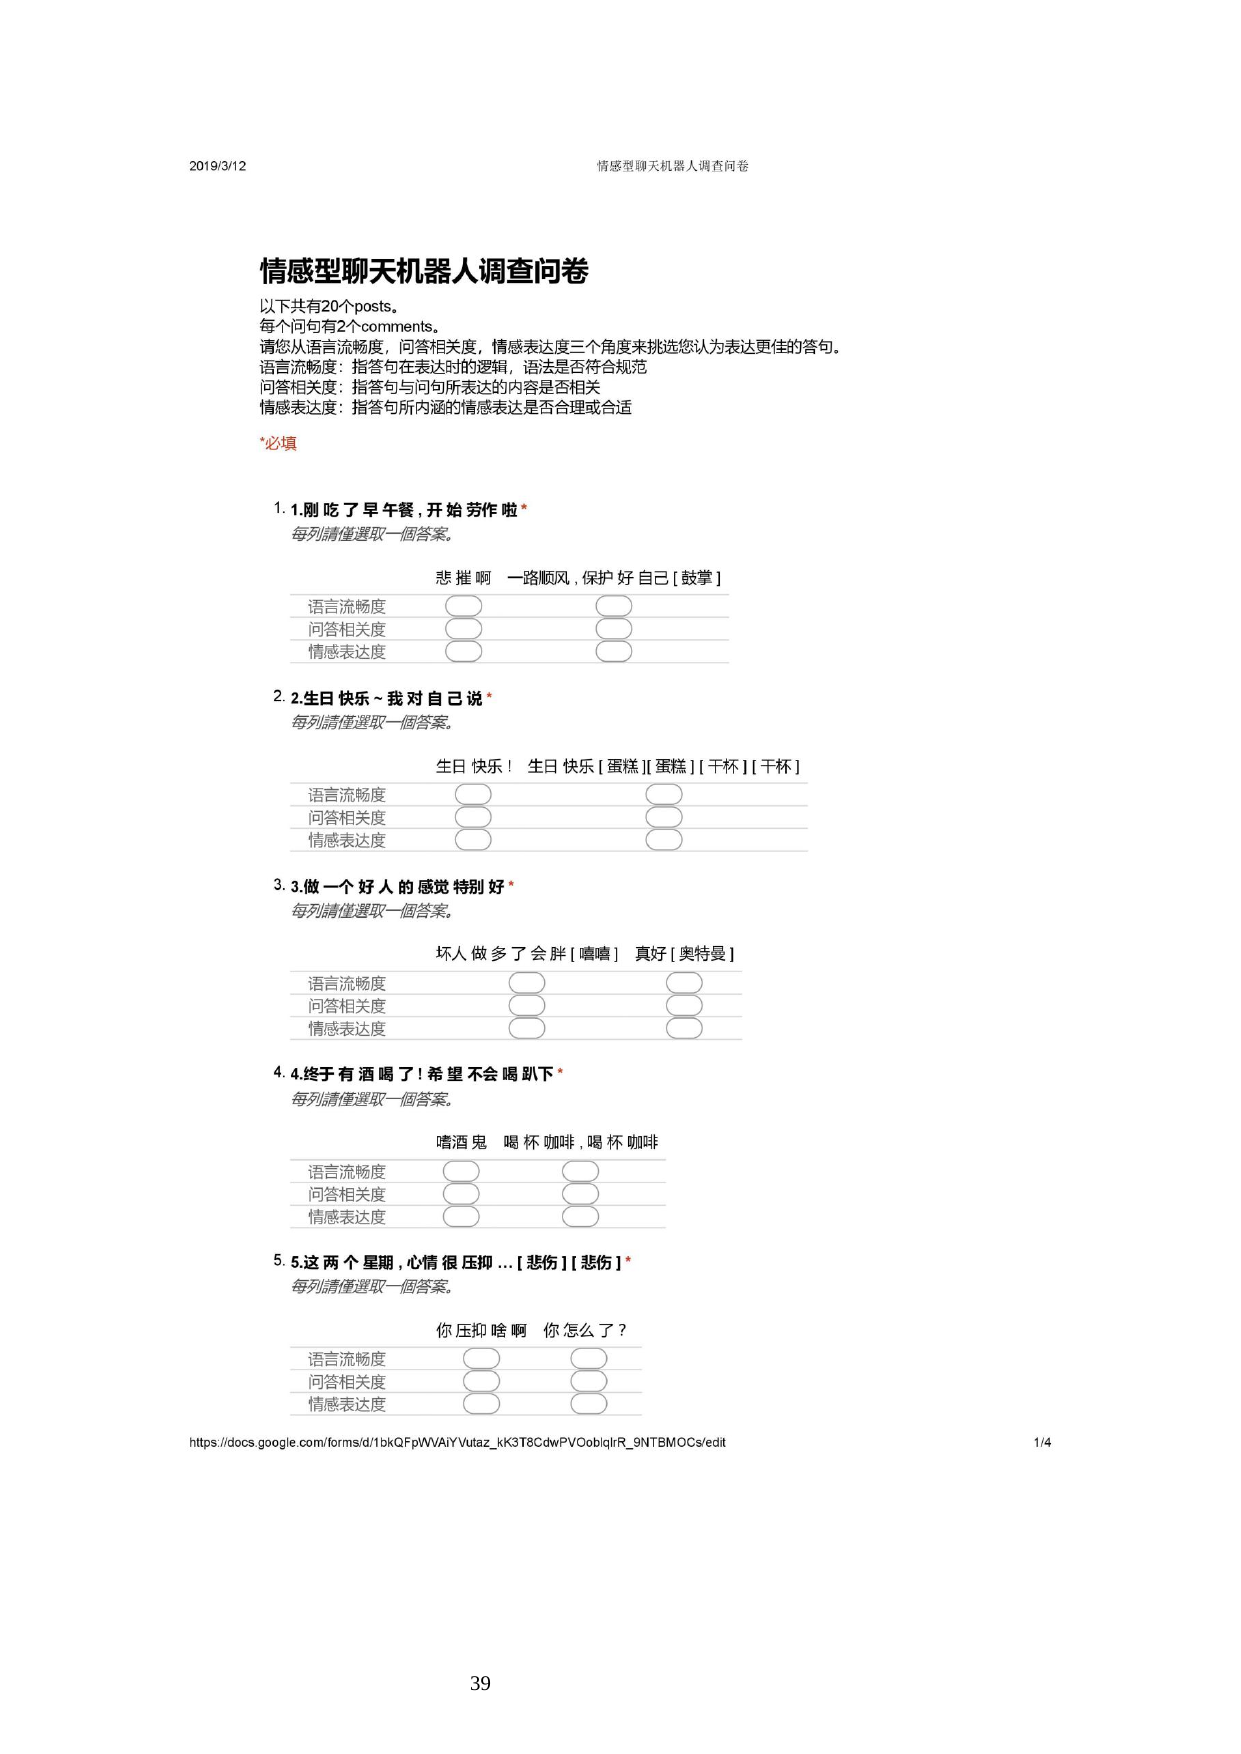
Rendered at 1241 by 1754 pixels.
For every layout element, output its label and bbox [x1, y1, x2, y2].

picture [147, 135, 1093, 1473]
